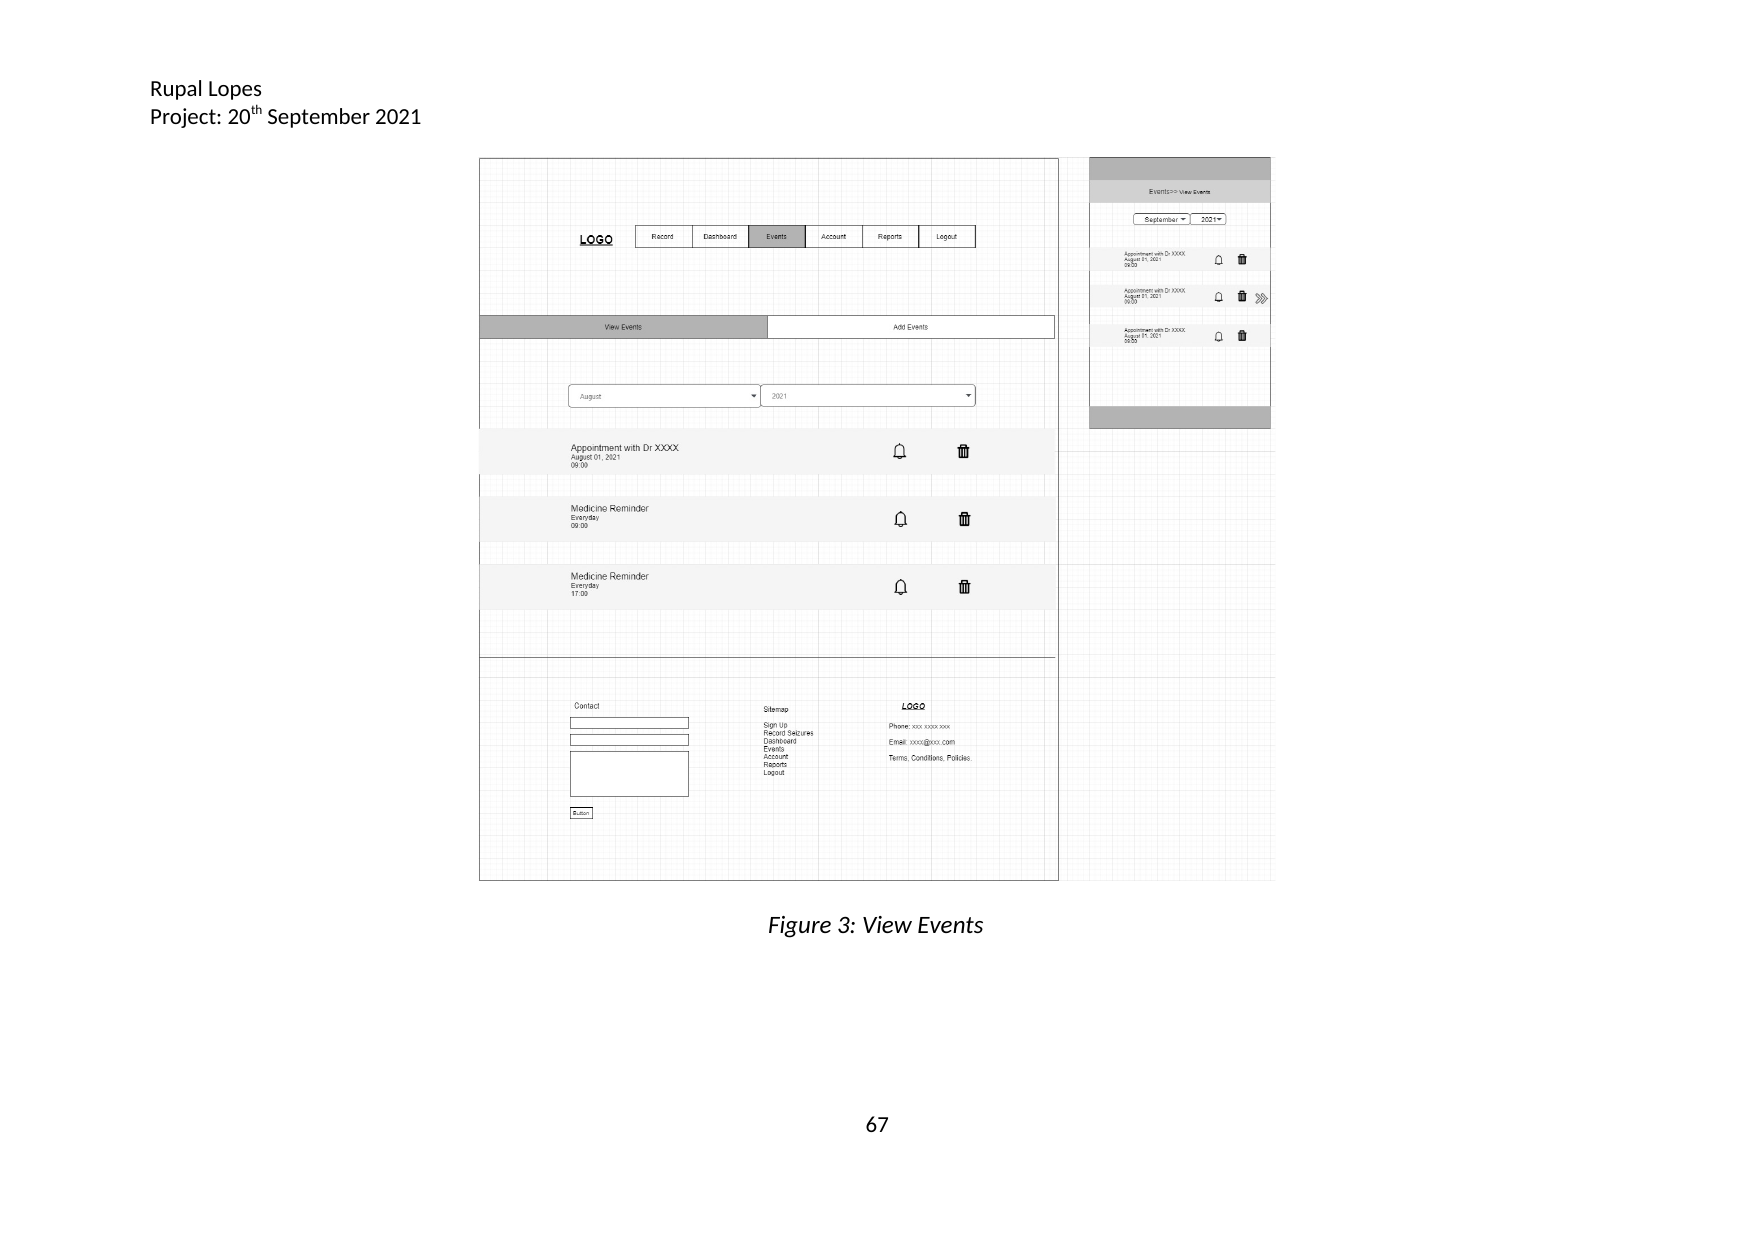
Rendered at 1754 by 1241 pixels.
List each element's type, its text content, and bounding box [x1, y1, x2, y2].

picture [478, 157, 1276, 881]
text Figure 3: View Events [150, 909, 1604, 940]
